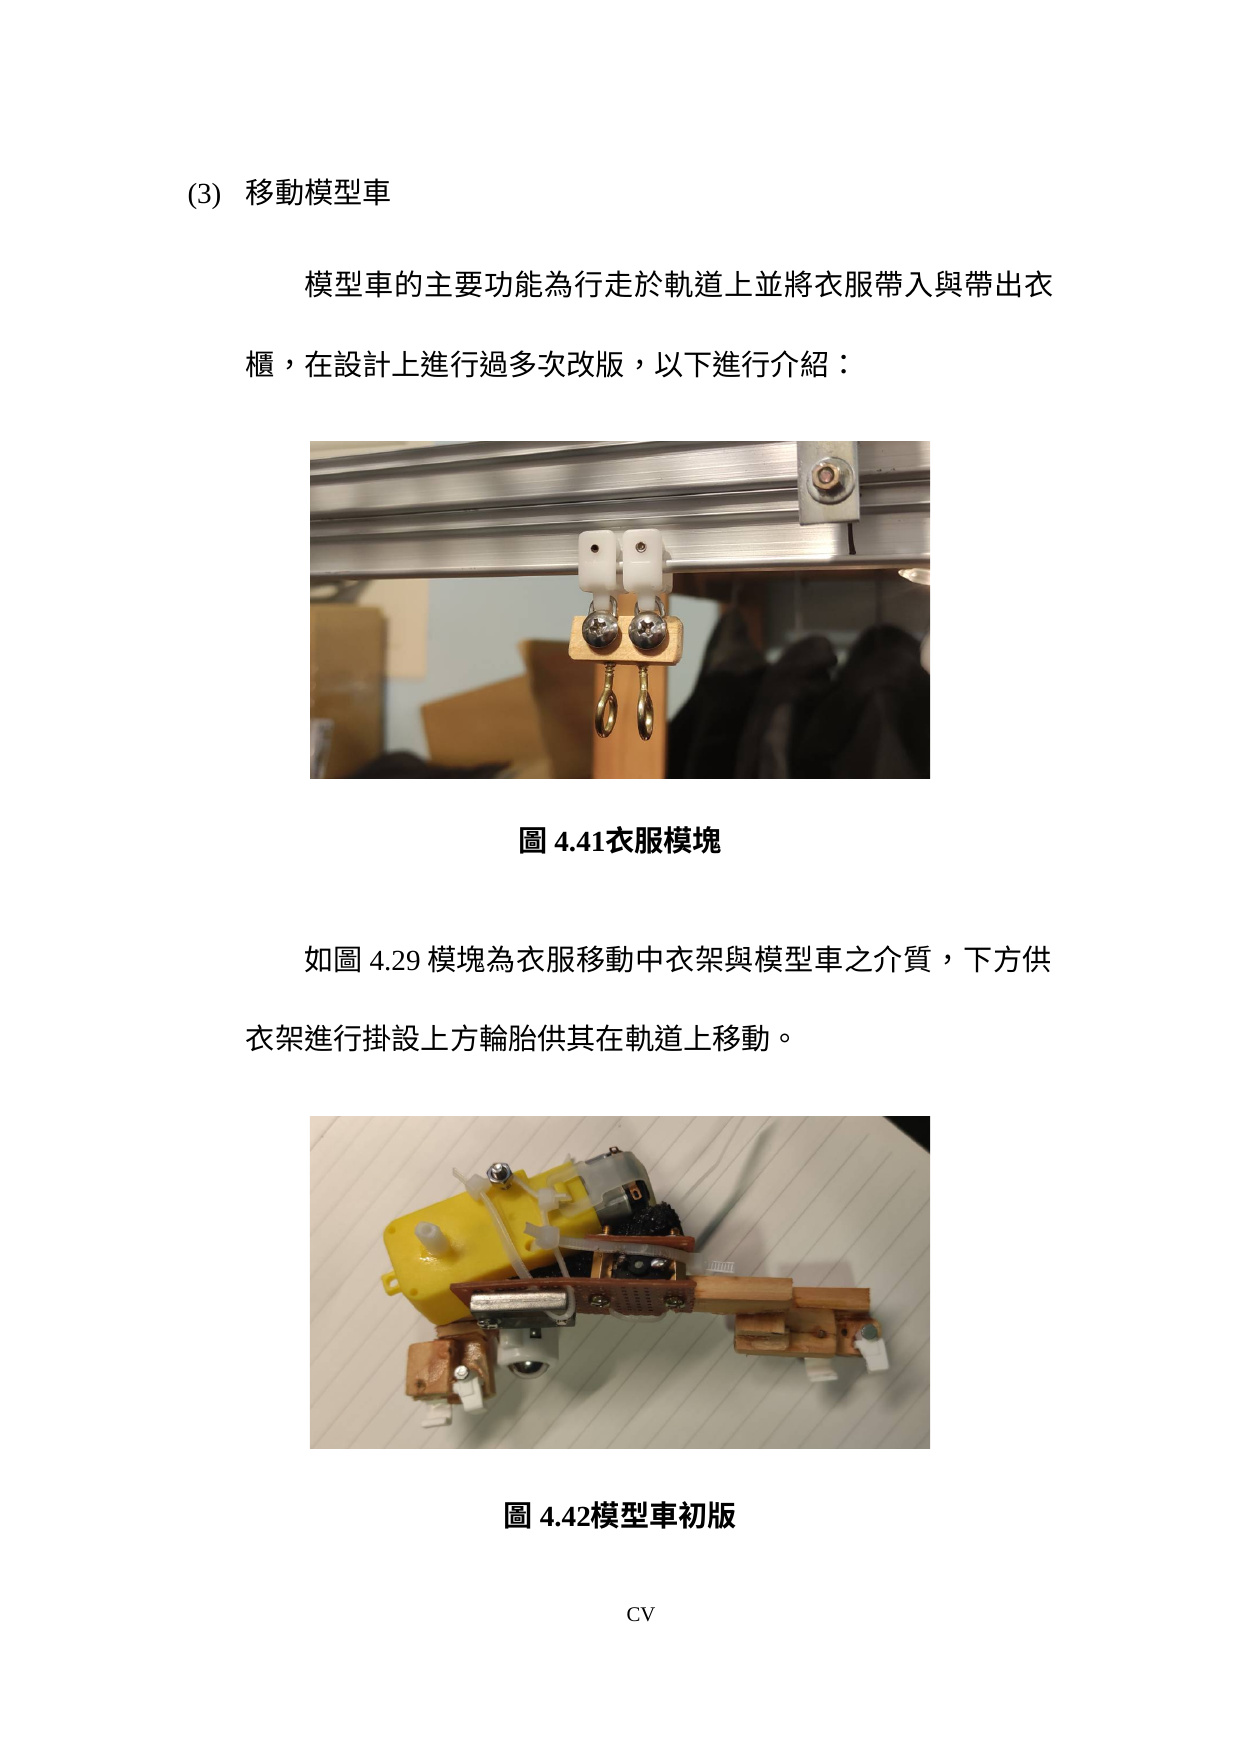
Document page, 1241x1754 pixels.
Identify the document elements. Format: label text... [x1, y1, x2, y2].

picture [309, 1116, 931, 1449]
list 模型車的主要功能為行走於軌道上並將衣服帶入與帶出衣櫃，在設計上進行過多次改版，以下進行介紹： [246, 243, 1053, 402]
picture [310, 441, 931, 779]
list 移動模型車 [187, 151, 1053, 231]
list 如圖4.29模塊為衣服移動中衣架與模型車之介質，下方供衣架進行掛設上方輪胎供其在軌道上移動。 [246, 918, 1053, 1077]
